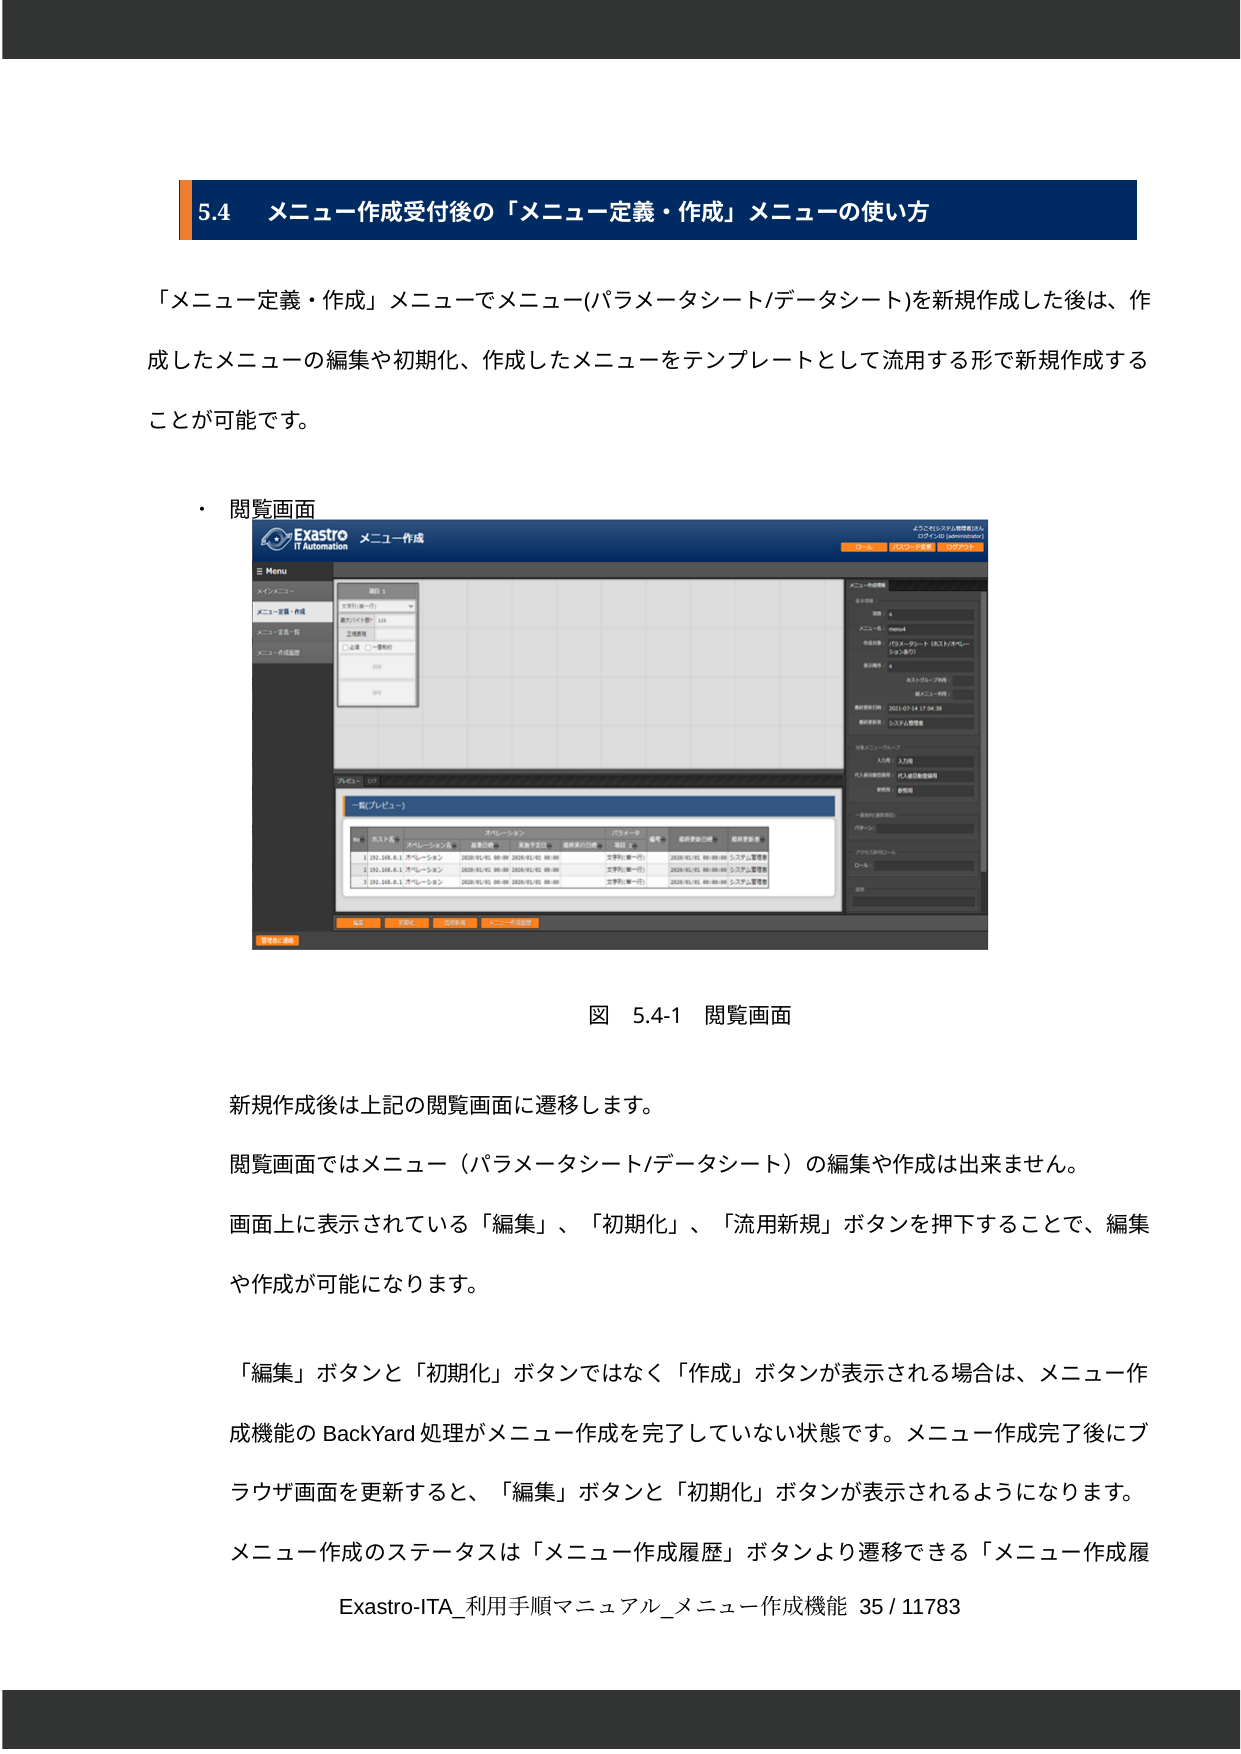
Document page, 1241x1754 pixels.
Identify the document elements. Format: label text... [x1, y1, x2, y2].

list 「編集」ボタンと「初期化」ボタンではなく「作成」ボタンが表示される場合は、メニュー作成機能のBackYard処理がメニュー作成を完了していない状態です。メニュー作成完了後にブラウザ画面を更新すると、「編集」ボタンと「初期化」ボタンが表示されるようになります。 [229, 1342, 1152, 1521]
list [229, 1521, 1152, 1581]
list 閲覧画面 [191, 478, 1152, 568]
list 図 5.4-1 閲覧画面 [229, 985, 1152, 1044]
list 画面上に表示されている「編集」、「初期化」、「流用新規」ボタンを押下することで、編集や作成が可能になります。 [229, 1193, 1152, 1312]
picture [2, 0, 1241, 59]
text 「メニュー定義・作成」メニューでメニュー(パラメータシート/データシート)を新規作成した後は、作成したメニューの編集や初期化、作成したメニューをテンプレートとして流用する形で新規作成することが可能です。 [148, 270, 1152, 448]
subtitle メニュー作成受付後の「メニュー定義・作成」メニューの使い方 [192, 180, 1137, 240]
picture [252, 519, 989, 950]
picture [2, 1690, 1241, 1749]
list 新規作成後は上記の閲覧画面に遷移します。 閲覧画面ではメニュー（パラメータシート/データシート）の編集や作成は出来ません。 [229, 1074, 1152, 1193]
